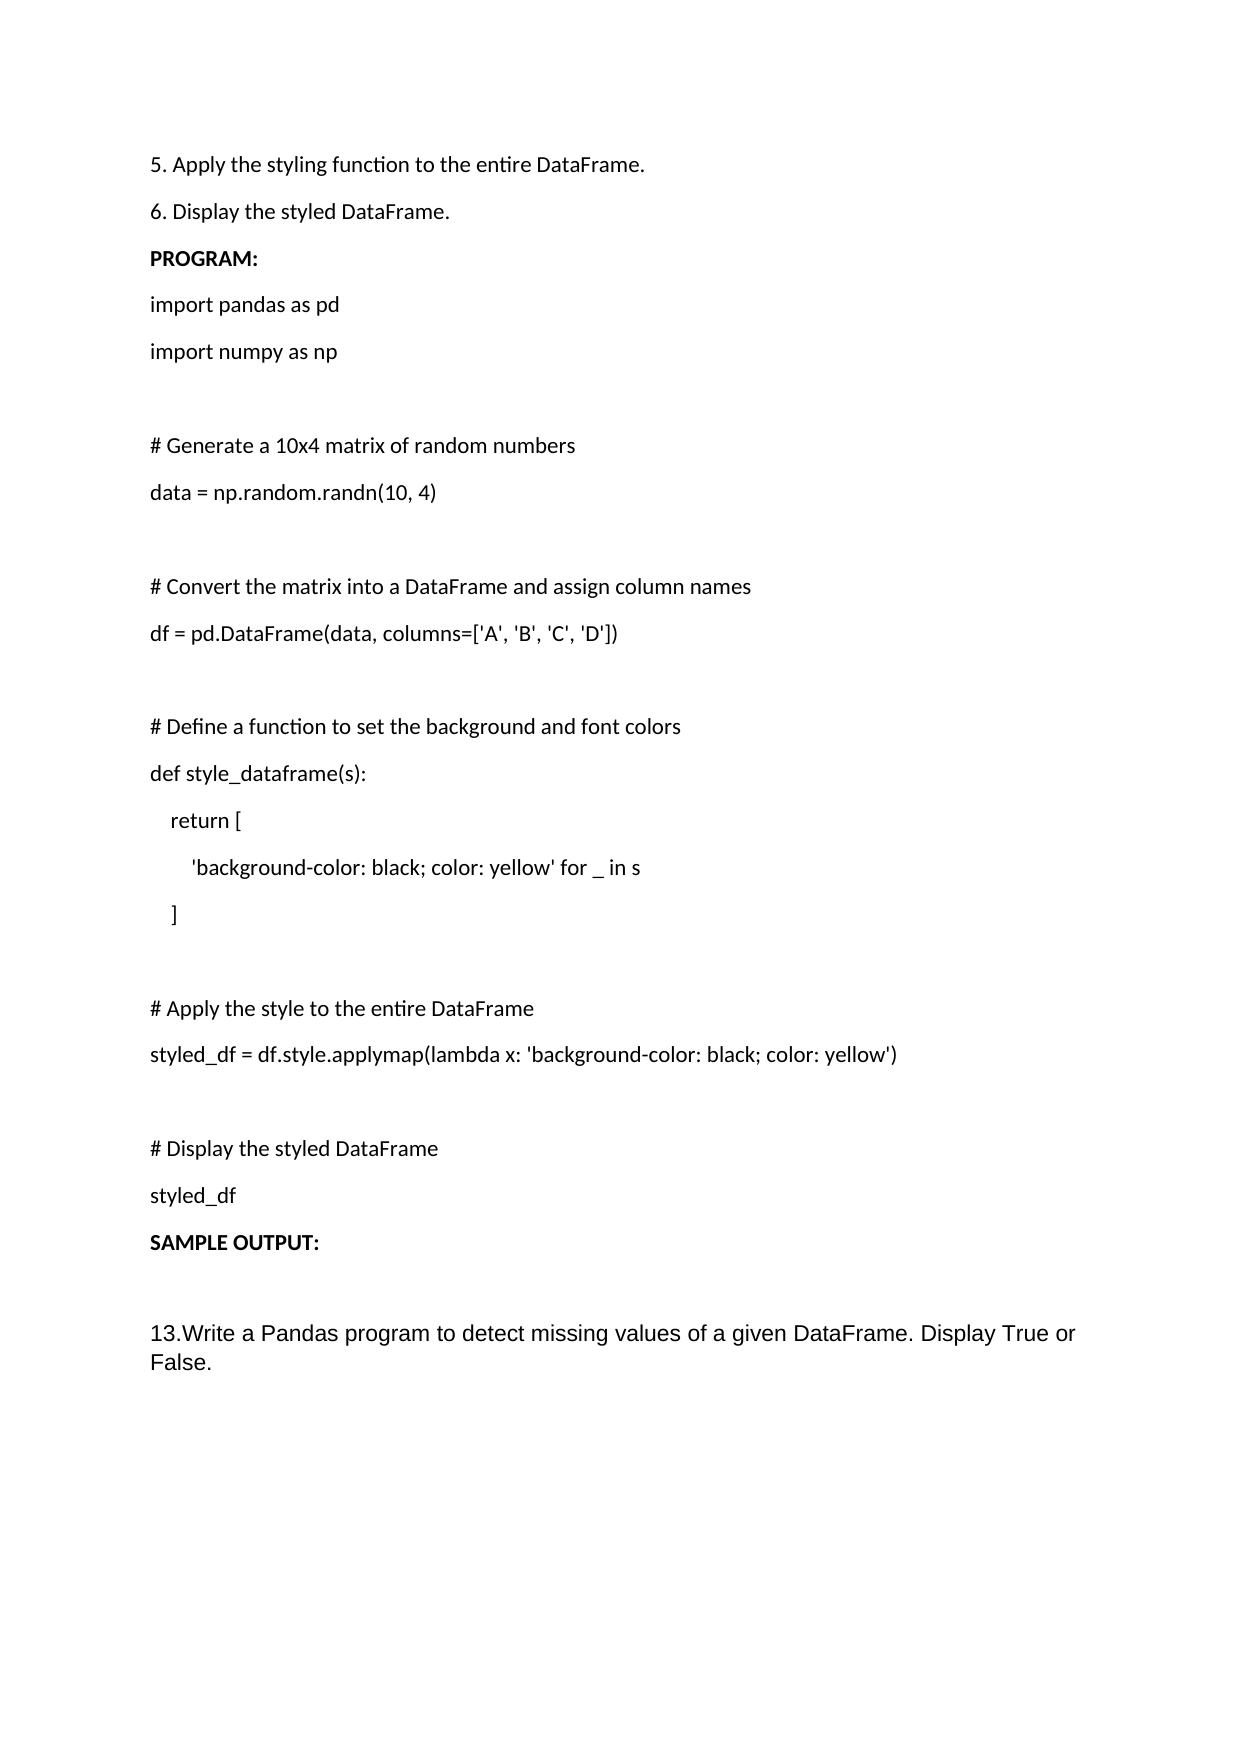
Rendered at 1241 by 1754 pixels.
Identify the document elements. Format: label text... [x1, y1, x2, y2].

text data = np.random.randn(10, 4) [150, 478, 1090, 506]
text import pandas as pd [150, 291, 1090, 319]
text # Apply the style to the entire DataFrame [150, 994, 1090, 1022]
text return [ [150, 806, 1090, 834]
text # Display the styled DataFrame [150, 1134, 1090, 1162]
text # Define a function to set the background and font colors [150, 712, 1090, 741]
text styled_df [150, 1181, 1090, 1209]
text 13.Write a Pandas program to detect missing values of a given DataFrame. Display True or False. [150, 1320, 1090, 1375]
text import numpy as np [150, 337, 1090, 366]
text PROGRAM: [150, 244, 1090, 272]
text # Convert the matrix into a DataFrame and assign column names [150, 572, 1090, 600]
text # Generate a 10x4 matrix of random numbers [150, 431, 1090, 459]
text SAMPLE OUTPUT: [150, 1228, 1090, 1256]
text df = pd.DataFrame(data, columns=['A', 'B', 'C', 'D']) [150, 619, 1090, 647]
text styled_df = df.style.applymap(lambda x: 'background-color: black; color: yellow') [150, 1041, 1090, 1069]
text ] [150, 900, 1090, 928]
text 'background-color: black; color: yellow' for _ in s [150, 853, 1090, 881]
text 6. Display the styled DataFrame. [150, 197, 1090, 225]
text 5. Apply the styling function to the entire DataFrame. [150, 150, 1090, 178]
text def style_dataframe(s): [150, 759, 1090, 787]
